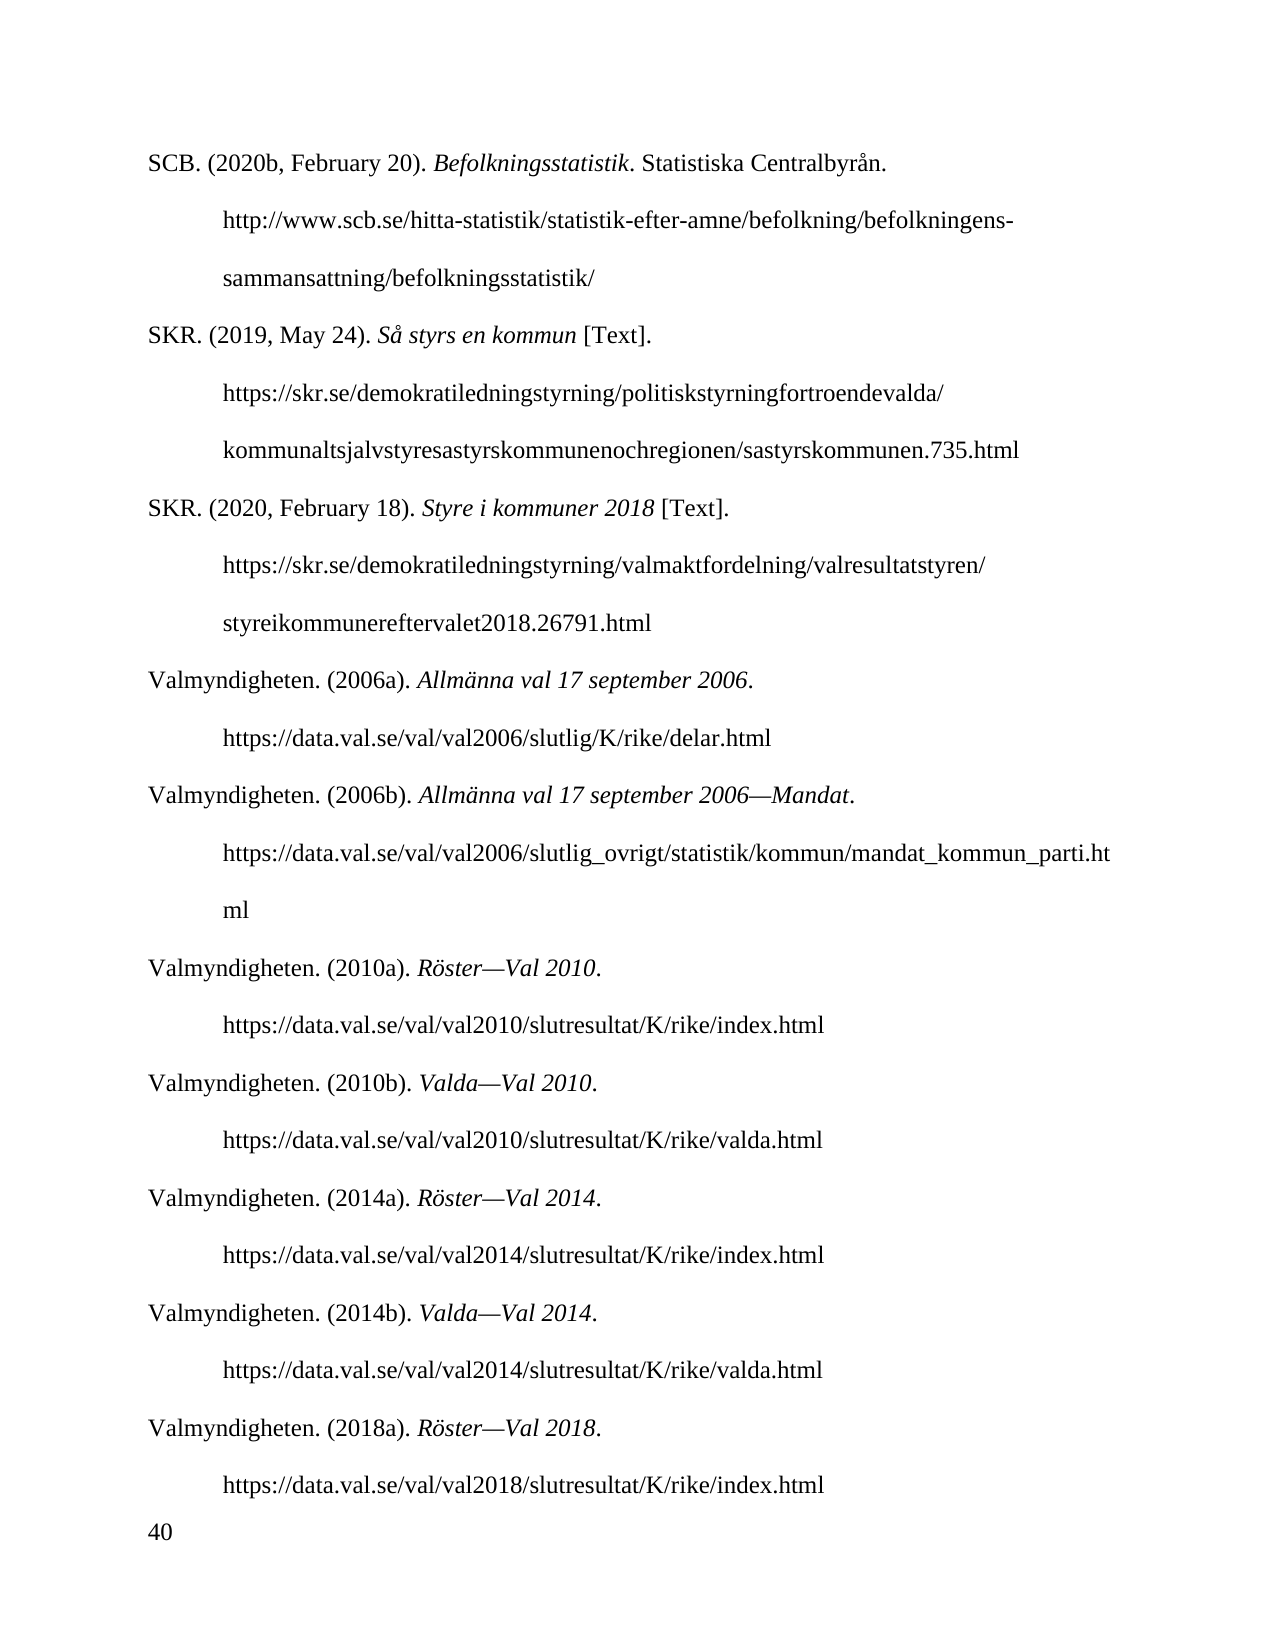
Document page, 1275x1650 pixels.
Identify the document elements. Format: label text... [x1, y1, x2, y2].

text SKR. (2020, February 18). Styre i kommuner 2018 [Text]. https://skr.se/demokratiledningstyrning/valmaktfordelning/valresultatstyren/styreikommunereftervalet2018.26791.html [148, 493, 1127, 636]
text Valmyndigheten. (2018a). Röster—Val 2018. https://data.val.se/val/val2018/slutresultat/K/rike/index.html [148, 1413, 1127, 1499]
text Valmyndigheten. (2010b). Valda—Val 2010. https://data.val.se/val/val2010/slutresultat/K/rike/valda.html [148, 1068, 1127, 1154]
text Valmyndigheten. (2014b). Valda—Val 2014. https://data.val.se/val/val2014/slutresultat/K/rike/valda.html [148, 1298, 1127, 1384]
text SCB. (2020b, February 20). Befolkningsstatistik. Statistiska Centralbyrån. http://www.scb.se/hitta-statistik/statistik-efter-amne/befolkning/befolkningens-sammansattning/befolkningsstatistik/ [148, 148, 1127, 291]
text Valmyndigheten. (2010a). Röster—Val 2010. https://data.val.se/val/val2010/slutresultat/K/rike/index.html [148, 953, 1127, 1039]
text SKR. (2019, May 24). Så styrs en kommun [Text]. https://skr.se/demokratiledningstyrning/politiskstyrningfortroendevalda/kommunaltsjalvstyresastyrskommunenochregionen/sastyrskommunen.735.html [148, 320, 1127, 464]
text Valmyndigheten. (2014a). Röster—Val 2014. https://data.val.se/val/val2014/slutresultat/K/rike/index.html [148, 1183, 1127, 1269]
text Valmyndigheten. (2006a). Allmänna val 17 september 2006. https://data.val.se/val/val2006/slutlig/K/rike/delar.html [148, 665, 1127, 751]
text Valmyndigheten. (2006b). Allmänna val 17 september 2006—Mandat. https://data.val.se/val/val2006/slutlig_ovrigt/statistik/kommun/mandat_kommun_parti.html [148, 780, 1127, 924]
